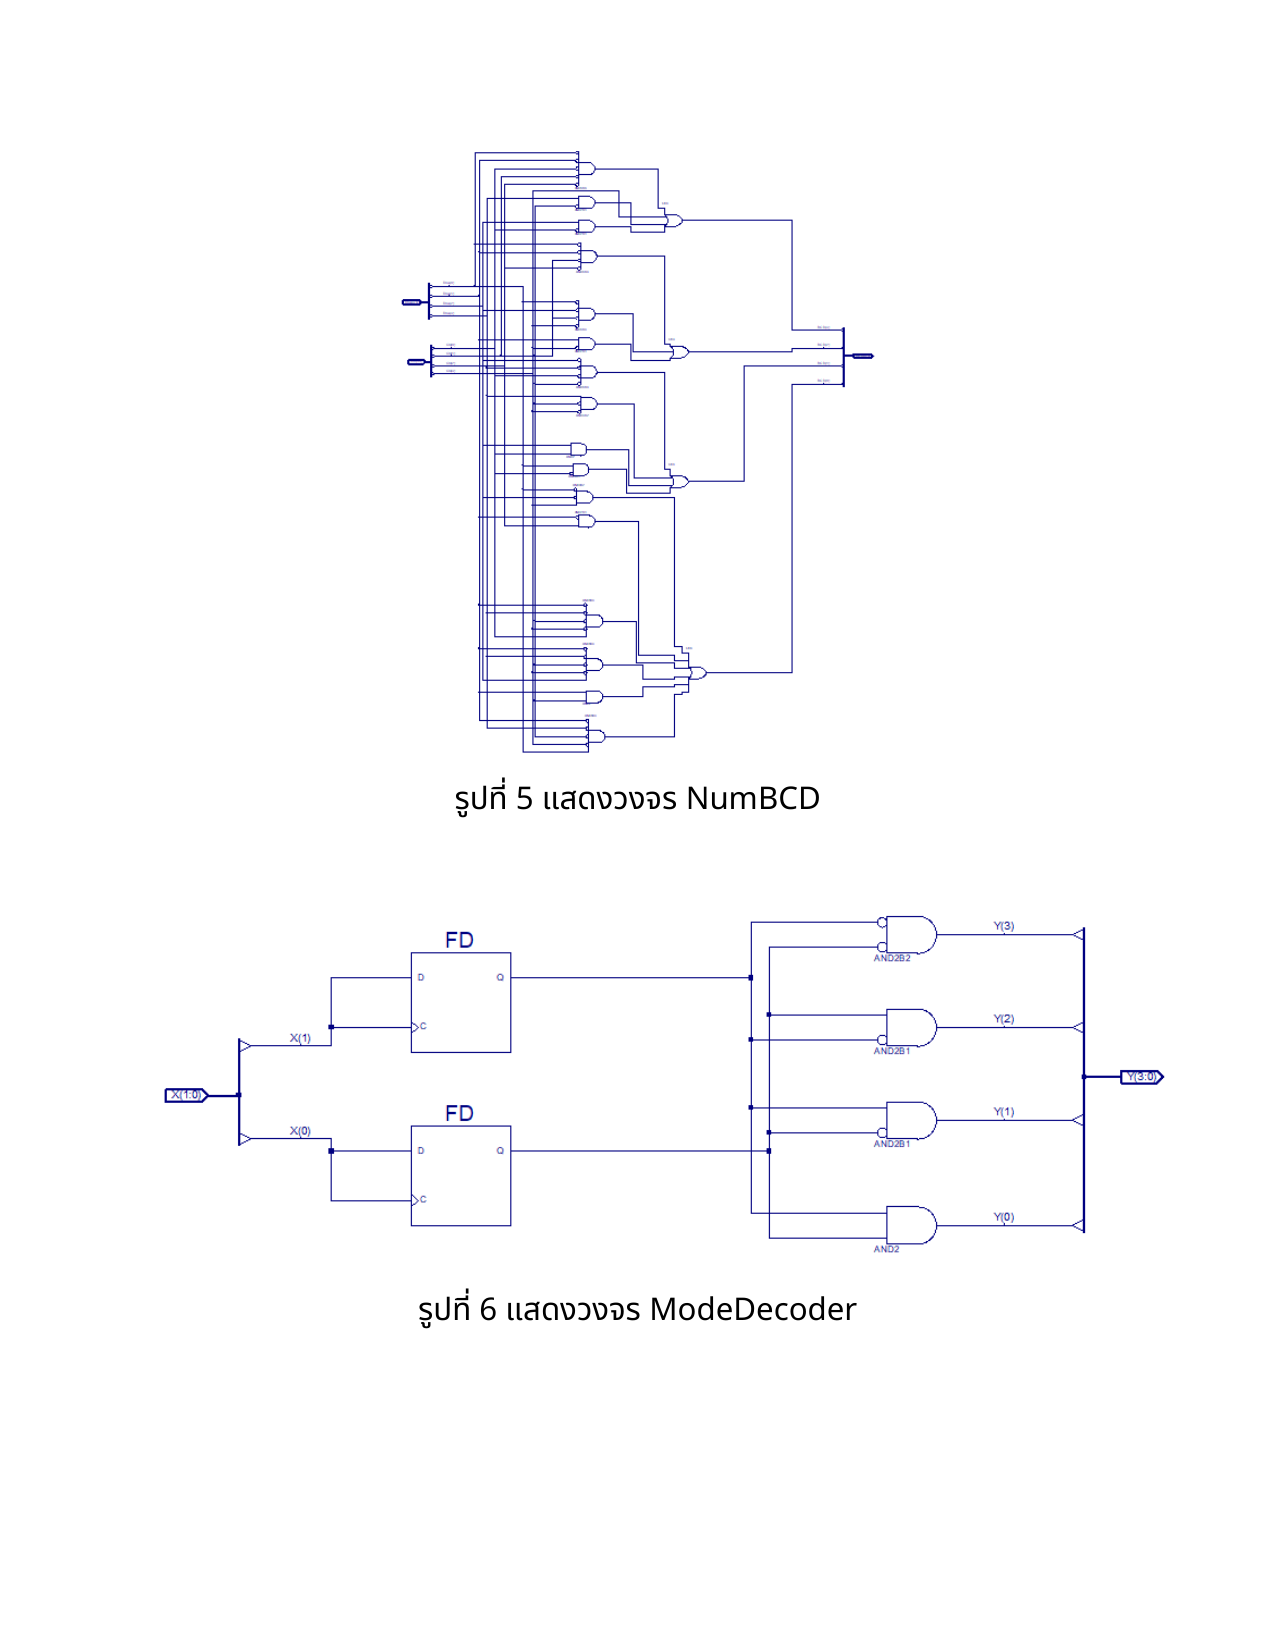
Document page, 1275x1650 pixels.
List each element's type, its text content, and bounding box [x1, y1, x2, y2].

picture [150, 891, 1171, 1266]
picture [392, 150, 883, 757]
text รูปที่ 6 แสดงวงจร ModeDecoder [150, 1287, 1125, 1334]
text รูปที่ 5 แสดงวงจร NumBCD [150, 776, 1125, 823]
